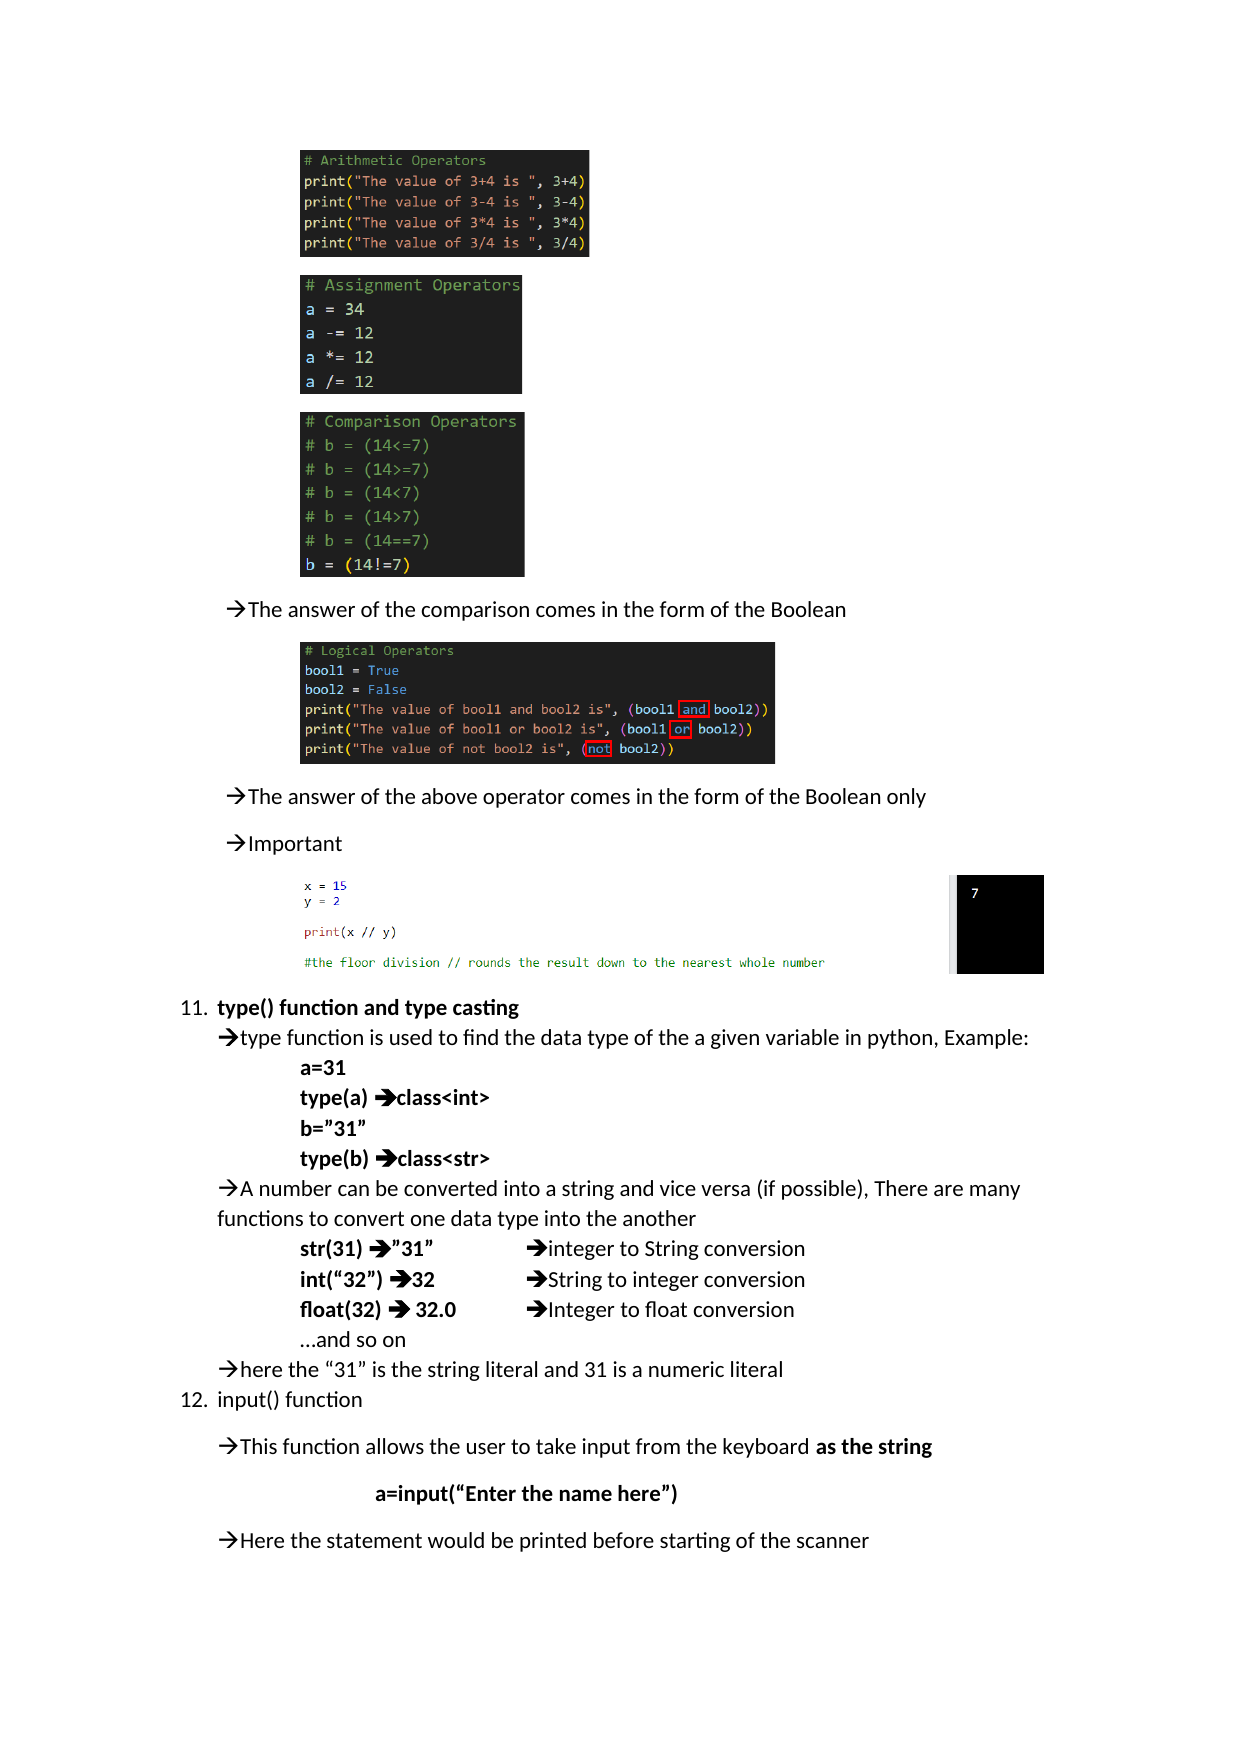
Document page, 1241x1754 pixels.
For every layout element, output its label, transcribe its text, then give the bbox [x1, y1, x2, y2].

list type function is used to find the data type of the a given variable in python, Example: [217, 1023, 1090, 1051]
picture [300, 275, 523, 394]
list str(31) ”31” integer to String conversion [217, 1234, 1090, 1262]
picture [300, 412, 525, 577]
text Important [225, 829, 1090, 857]
list A number can be converted into a string and vice versa (if possible), There are many functions to convert one data type into the another [217, 1174, 1090, 1232]
list float(32) 32.0 Integer to float conversion [217, 1295, 1090, 1323]
text a=input(“Enter the name here”) [217, 1479, 1090, 1507]
list b=”31” [217, 1114, 1090, 1142]
list type(b) class<str> [217, 1144, 1090, 1172]
list type() function and type casting [179, 993, 1090, 1021]
picture [300, 875, 1044, 974]
text The answer of the comparison comes in the form of the Boolean [225, 595, 1090, 623]
text The answer of the above operator comes in the form of the Boolean only [225, 782, 1090, 810]
list here the “31” is the string literal and 31 is a numeric literal [217, 1355, 1090, 1383]
list a=31 [217, 1053, 1090, 1081]
list int(“32”) 32 String to integer conversion [217, 1265, 1090, 1293]
text This function allows the user to take input from the keyboard as the string [217, 1432, 1090, 1460]
list …and so on [217, 1325, 1090, 1353]
list type(a) class<int> [217, 1083, 1090, 1111]
picture [300, 642, 775, 764]
picture [300, 150, 590, 257]
text Here the statement would be printed before starting of the scanner [217, 1526, 1090, 1554]
list input() function [179, 1386, 1090, 1413]
